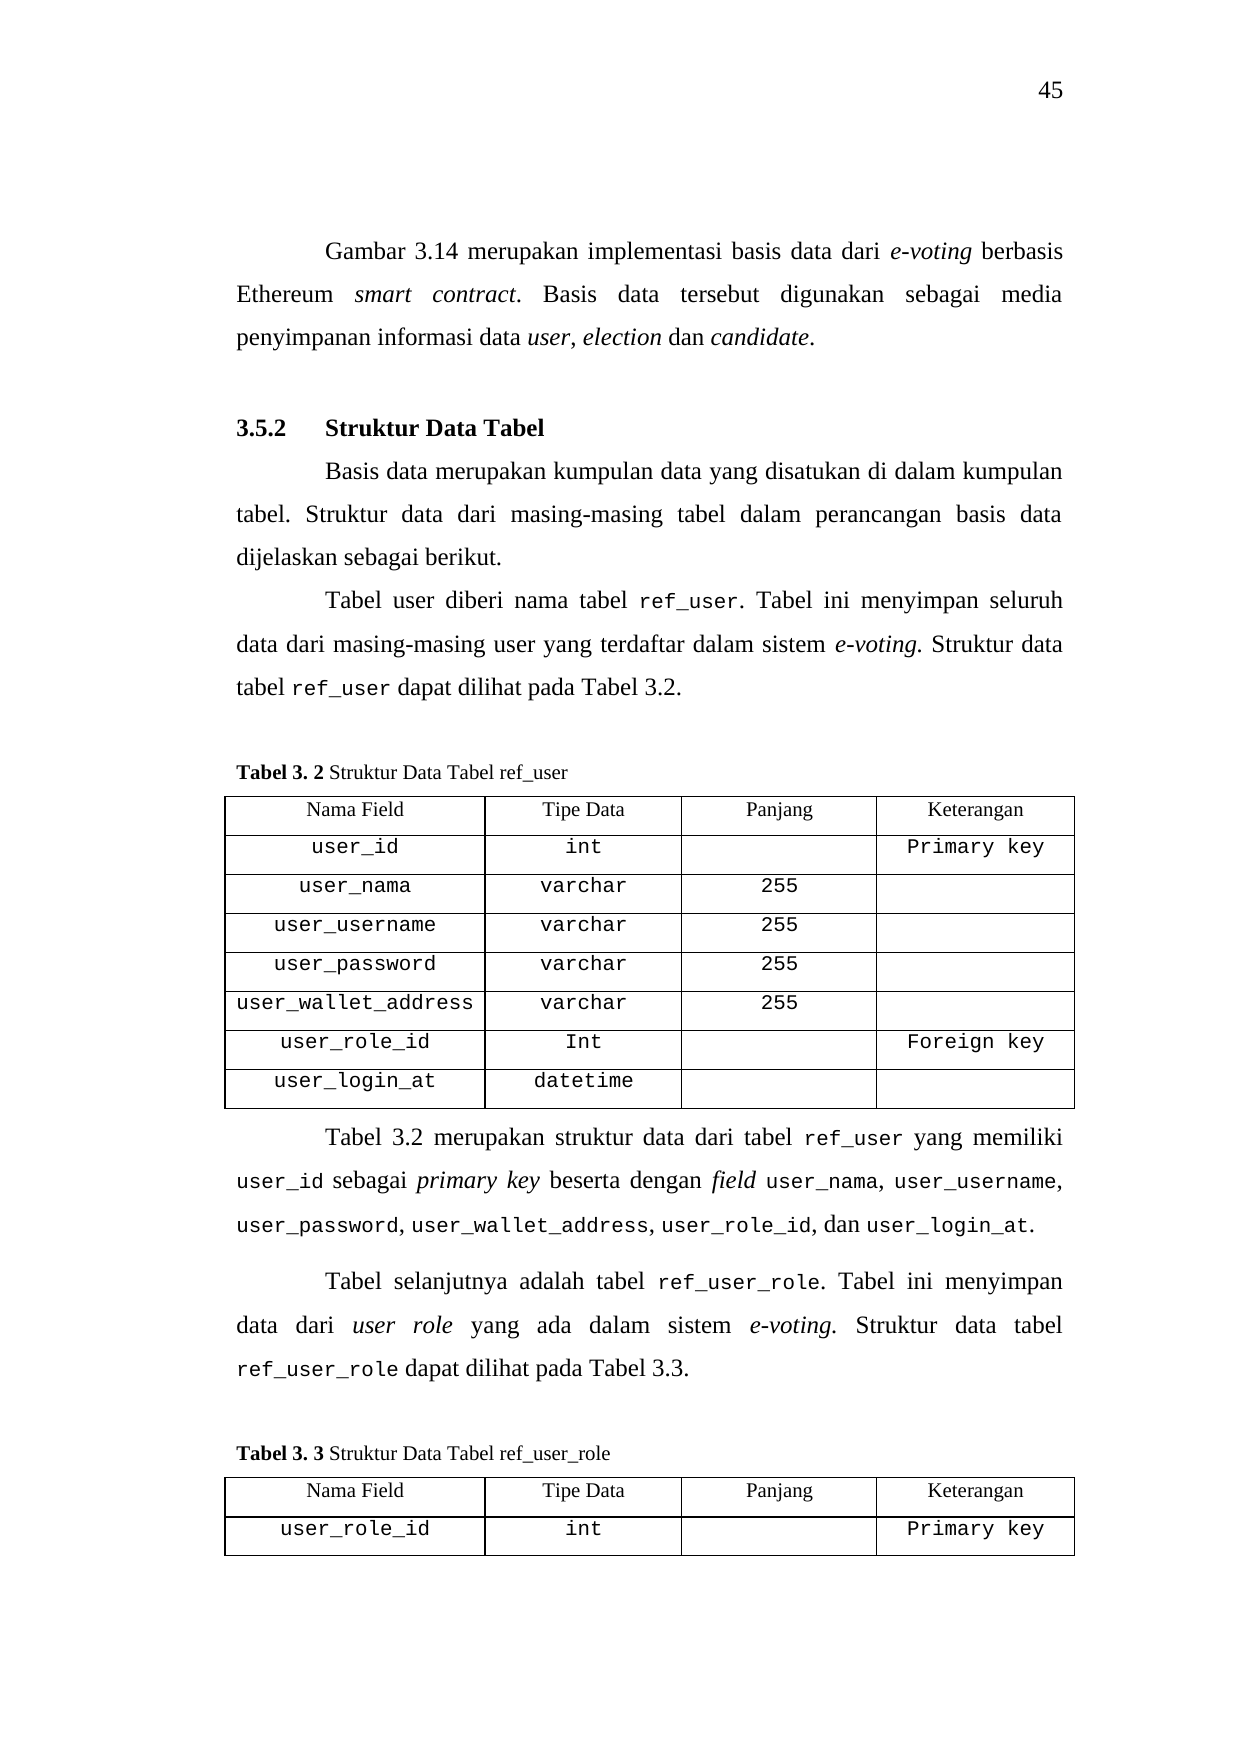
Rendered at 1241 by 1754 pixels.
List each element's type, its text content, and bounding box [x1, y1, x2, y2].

table_header Tipe Data [486, 1478, 681, 1516]
text Tabel 3. 2 Struktur Data Tabel ref_user [236, 760, 1063, 784]
table_cell varchar [486, 953, 681, 991]
table_cell [877, 914, 1074, 952]
subtitle Struktur Data Tabel [236, 413, 1063, 442]
table_cell [877, 953, 1074, 991]
table_header Panjang [682, 1478, 876, 1516]
table_cell [682, 836, 876, 874]
table_cell user_role_id [226, 1518, 484, 1555]
table_cell user_wallet_address [226, 992, 484, 1030]
table_cell 255 [682, 914, 876, 952]
table_header Keterangan [877, 1478, 1074, 1516]
table_cell [682, 1518, 876, 1555]
table_cell 255 [682, 992, 876, 1030]
table_cell int [486, 836, 681, 874]
table_cell varchar [486, 914, 681, 952]
text Tabel selanjutnya adalah tabel ref_user_role. Tabel ini menyimpan data dari user role yang ada dalam sistem e-voting. Struktur data tabel ref_user_role dapat dilihat pada Tabel 3.3. [236, 1266, 1063, 1383]
table_cell user_login_at [226, 1070, 484, 1108]
table_cell Primary key [877, 1518, 1074, 1555]
text Gambar 3.14 merupakan implementasi basis data dari e-voting berbasis Ethereum smart contract. Basis data tersebut digunakan sebagai media penyimpanan informasi data user, election dan candidate. [236, 236, 1063, 351]
text Tabel 3.2 merupakan struktur data dari tabel ref_user yang memiliki user_id sebagai primary key beserta dengan field user_nama, user_username, user_password, user_wallet_address, user_role_id, dan user_login_at. [236, 1122, 1063, 1239]
table_cell Foreign key [877, 1031, 1074, 1069]
table_cell [682, 1031, 876, 1069]
table_cell user_id [226, 836, 484, 874]
text Tabel user diberi nama tabel ref_user. Tabel ini menyimpan seluruh data dari masing-masing user yang terdaftar dalam sistem e-voting. Struktur data tabel ref_user dapat dilihat pada Tabel 3.2. [236, 585, 1063, 702]
text Basis data merupakan kumpulan data yang disatukan di dalam kumpulan tabel. Struktur data dari masing-masing tabel dalam perancangan basis data dijelaskan sebagai berikut. [236, 456, 1063, 571]
table_cell Int [486, 1031, 681, 1069]
table_header Panjang [682, 797, 876, 835]
table_cell user_username [226, 914, 484, 952]
table_cell 255 [682, 875, 876, 913]
table_cell [877, 992, 1074, 1030]
table_header Nama Field [226, 797, 484, 835]
table_cell 255 [682, 953, 876, 991]
table_header Tipe Data [486, 797, 681, 835]
table_cell datetime [486, 1070, 681, 1108]
table_cell varchar [486, 992, 681, 1030]
text Tabel 3. 3 Struktur Data Tabel ref_user_role [236, 1441, 1063, 1465]
table_cell varchar [486, 875, 681, 913]
table_cell [877, 875, 1074, 913]
table_cell user_role_id [226, 1031, 484, 1069]
table_header Keterangan [877, 797, 1074, 835]
table_cell Primary key [877, 836, 1074, 874]
table_cell user_nama [226, 875, 484, 913]
table_header Nama Field [226, 1478, 484, 1516]
table_cell int [486, 1518, 681, 1555]
table_cell [877, 1070, 1074, 1108]
table_cell user_password [226, 953, 484, 991]
table_cell [682, 1070, 876, 1108]
